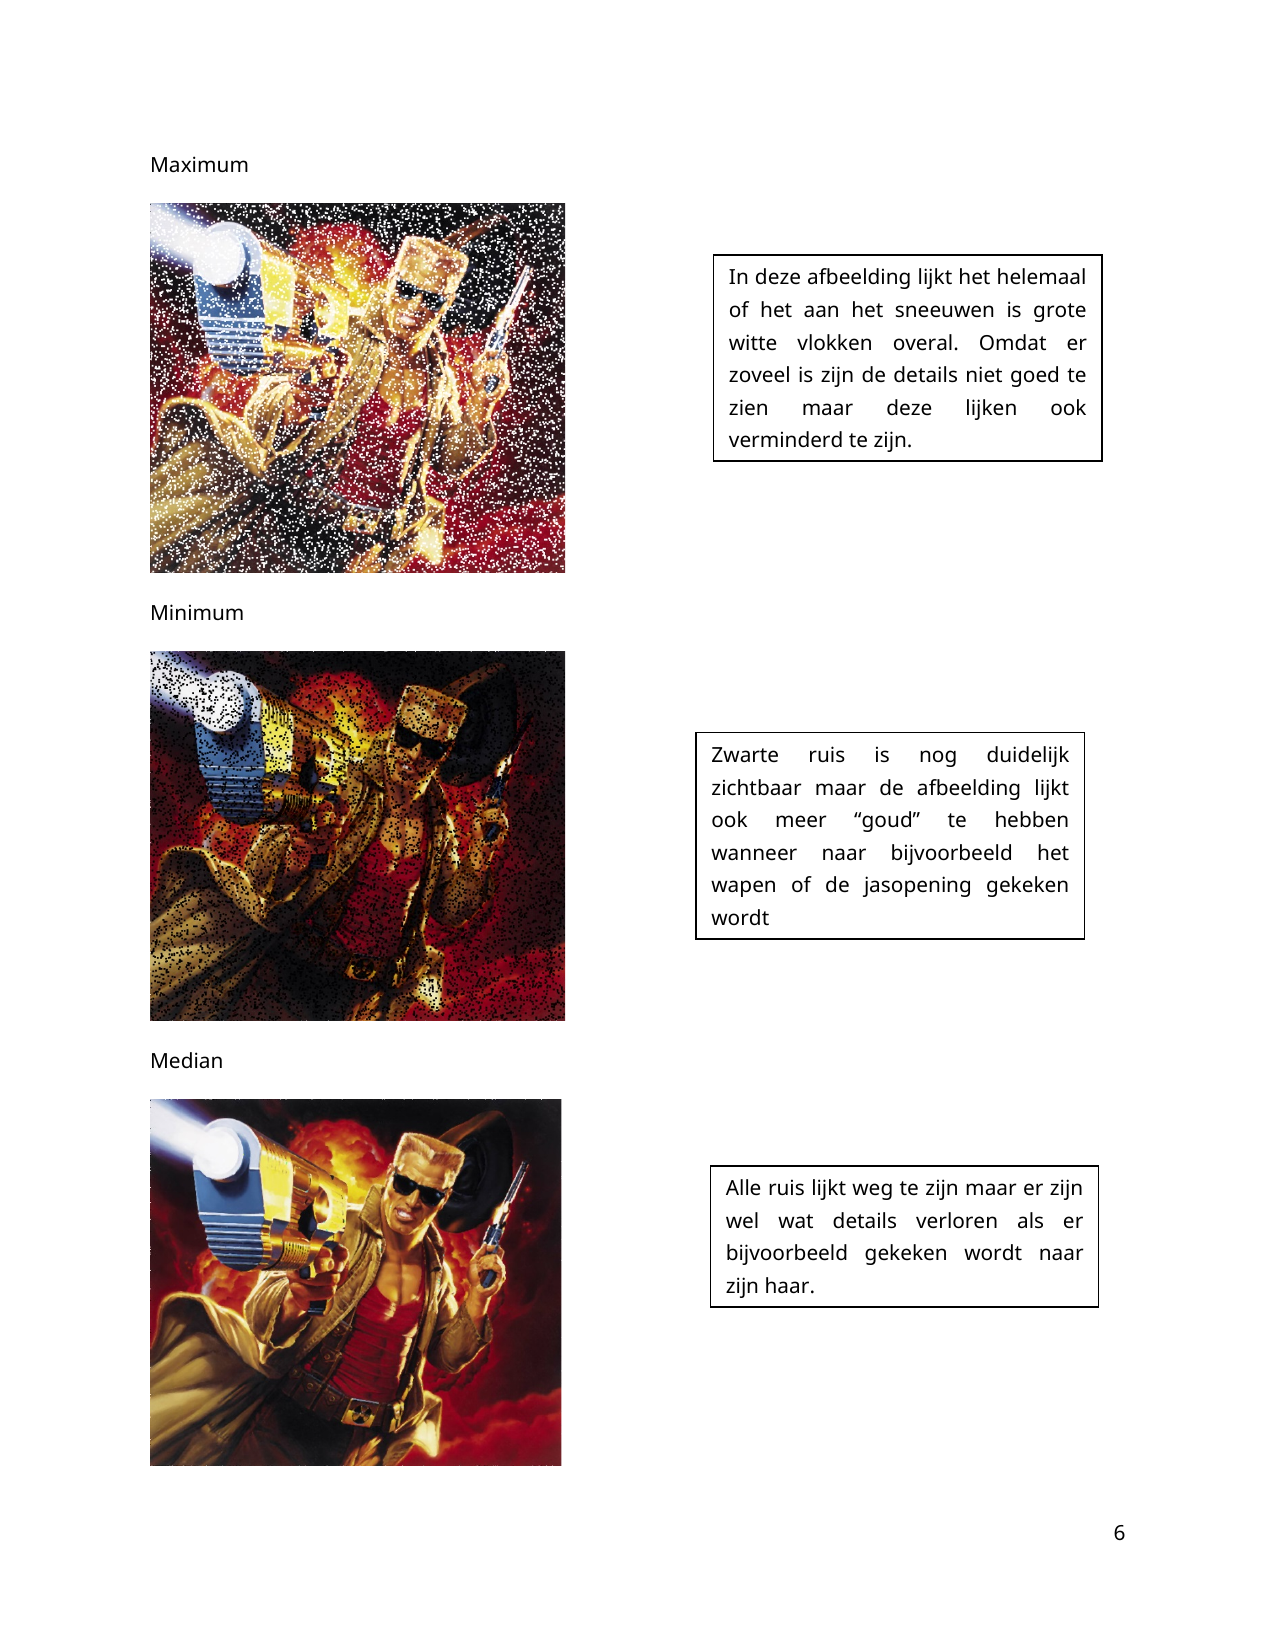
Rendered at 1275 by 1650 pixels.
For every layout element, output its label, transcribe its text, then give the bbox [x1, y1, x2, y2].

picture [150, 203, 565, 573]
picture [150, 1099, 562, 1466]
text Maximum [150, 150, 1125, 178]
picture [150, 651, 565, 1021]
text Minimum [150, 598, 1125, 626]
text Median [150, 1046, 1125, 1074]
